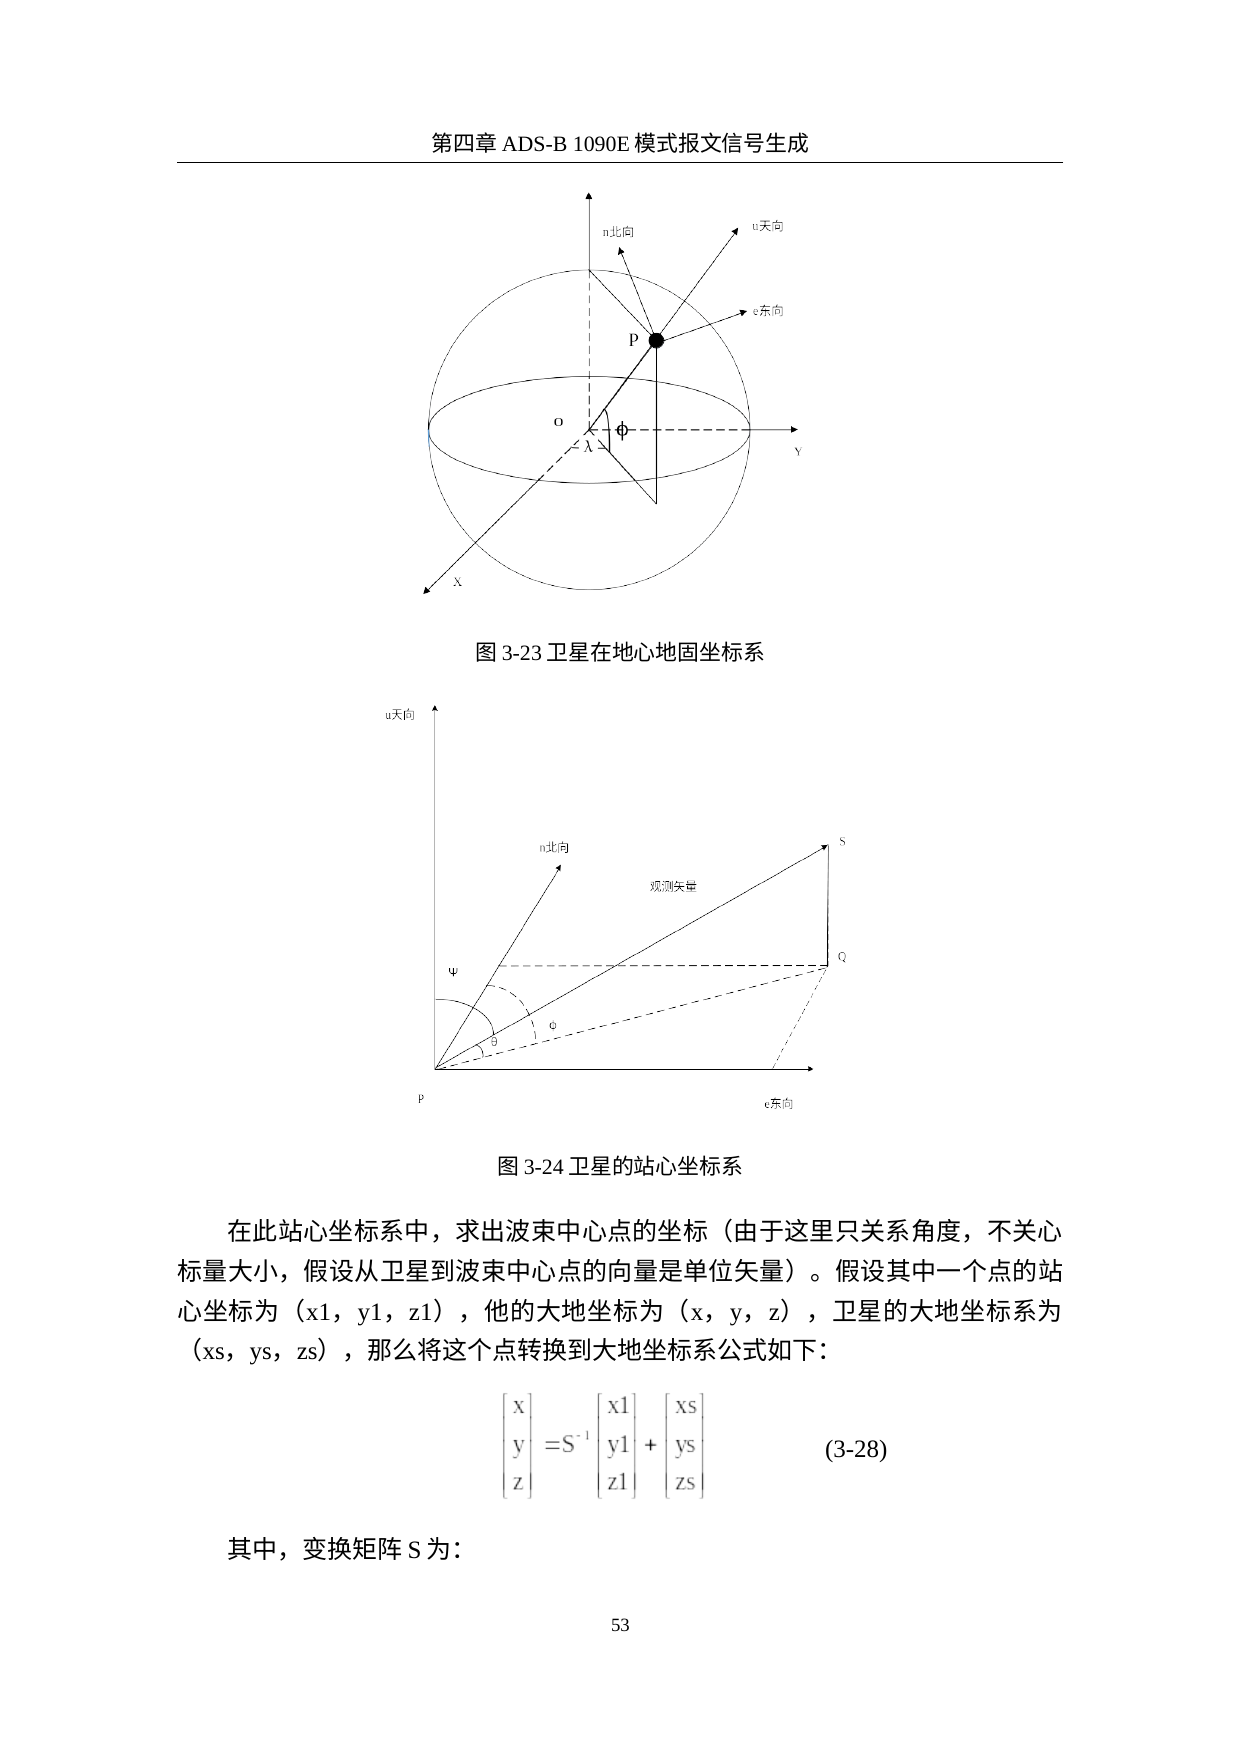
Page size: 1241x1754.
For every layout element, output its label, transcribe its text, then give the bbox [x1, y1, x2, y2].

text 图3-23卫星在地心地固坐标系 [177, 631, 1063, 671]
text 其中，变换矩阵S为： [177, 1527, 1063, 1567]
text (3-28) [177, 1369, 1063, 1527]
text 图3-24卫星的站心坐标系 [177, 1145, 1063, 1185]
text 在此站心坐标系中，求出波束中心点的坐标（由于这里只关系角度，不关心标量大小，假设从卫星到波束中心点的向量是单位矢量）。假设其中一个点的站心坐标为（x1，y1，z1），他的大地坐标为（x，y，z），卫星的大地坐标系为（xs，ys，zs），那么将这个点转换到大地坐标系公式如下： [177, 1210, 1063, 1369]
